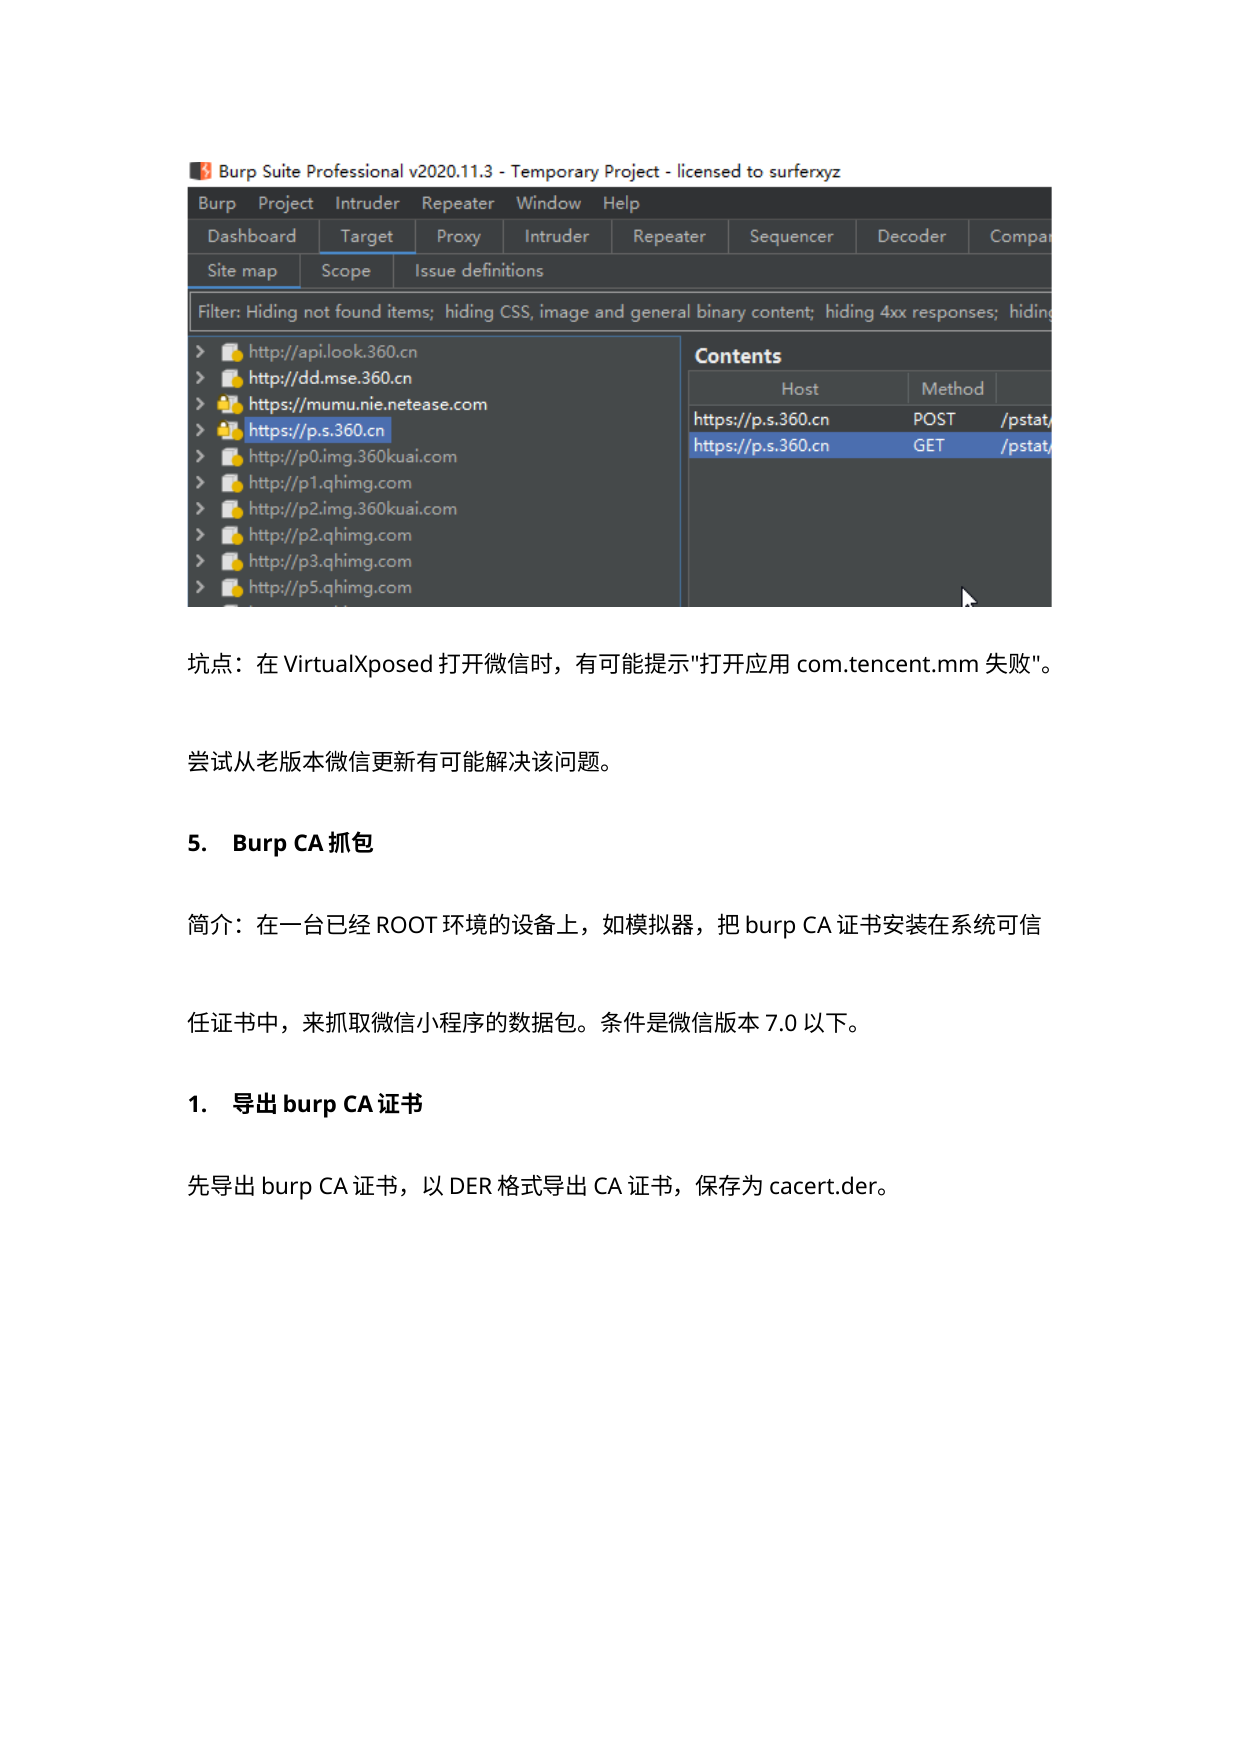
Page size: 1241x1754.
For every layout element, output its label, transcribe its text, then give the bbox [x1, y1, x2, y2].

picture [187, 162, 1052, 607]
list 导出burp CA证书 [187, 1070, 1053, 1135]
text 简介：在一台已经ROOT环境的设备上，如模拟器，把burp CA证书安装在系统可信任证书中，来抓取微信小程序的数据包。条件是微信版本7.0以下。 [187, 891, 1053, 1053]
list Burp CA抓包 [187, 809, 1053, 874]
text 坑点：在VirtualXposed打开微信时，有可能提示"打开应用 com.tencent.mm 失败"。尝试从老版本微信更新有可能解决该问题。 [187, 630, 1053, 793]
text 先导出burp CA证书，以DER格式导出CA证书，保存为cacert.der。 [187, 1152, 1053, 1217]
